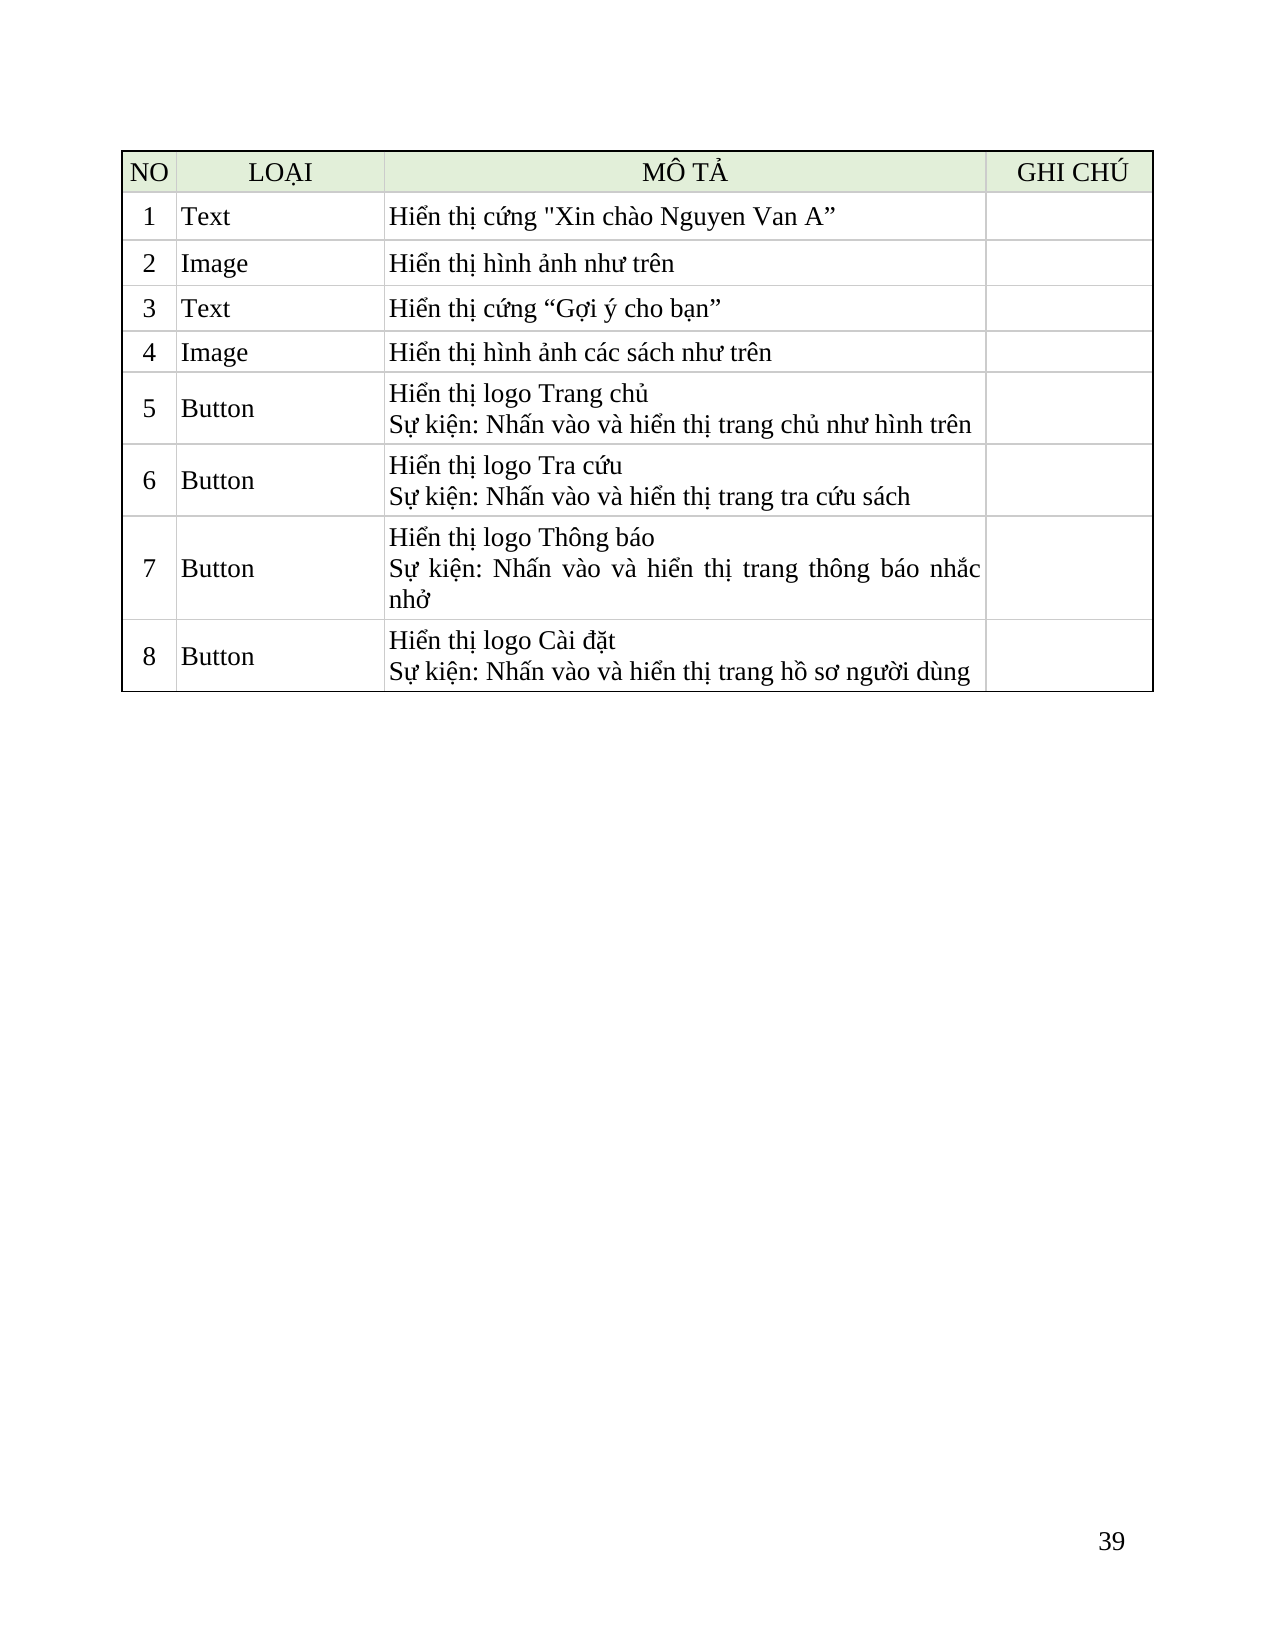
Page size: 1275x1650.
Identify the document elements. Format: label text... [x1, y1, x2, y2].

table_cell 8 [123, 620, 176, 691]
table_cell Image [177, 241, 384, 284]
table_cell 4 [123, 332, 176, 371]
table_cell Hiển thị hình ảnh như trên [385, 241, 985, 284]
table_header NO [123, 152, 176, 191]
table_cell [987, 193, 1152, 239]
table_cell [987, 445, 1152, 515]
table_cell Text [177, 286, 384, 330]
table_cell [987, 620, 1152, 691]
table_cell [987, 373, 1152, 443]
table_cell Text [177, 193, 384, 239]
table_header MÔ TẢ [385, 152, 985, 191]
table_cell Hiển thị cứng “Gợi ý cho bạn” [385, 286, 985, 330]
table_cell [987, 517, 1152, 619]
table_cell Button [177, 620, 384, 691]
table_cell [987, 332, 1152, 371]
table_cell Hiển thị hình ảnh các sách như trên [385, 332, 985, 371]
table_cell [987, 241, 1152, 284]
table_cell Hiển thị logo Cài đặt Sự kiện: Nhấn vào và hiển thị trang hồ sơ người dùng [385, 620, 985, 691]
table_cell Button [177, 373, 384, 443]
table_header LOẠI [177, 152, 384, 191]
table_cell Hiển thị logo Trang chủ Sự kiện: Nhấn vào và hiển thị trang chủ như hình trên [385, 373, 985, 443]
table_cell Button [177, 445, 384, 515]
table_cell 5 [123, 373, 176, 443]
table_cell Hiển thị cứng "Xin chào Nguyen Van A” [385, 193, 985, 239]
table_cell 3 [123, 286, 176, 330]
table_cell 6 [123, 445, 176, 515]
table_cell 7 [123, 517, 176, 619]
table_cell Hiển thị logo Thông báo Sự kiện: Nhấn vào và hiển thị trang thông báo nhắc nhở [385, 517, 985, 619]
table_header GHI CHÚ [987, 152, 1152, 191]
table_cell 2 [123, 241, 176, 284]
table_cell Image [177, 332, 384, 371]
table_cell Button [177, 517, 384, 619]
table_cell [987, 286, 1152, 330]
table_cell Hiển thị logo Tra cứu Sự kiện: Nhấn vào và hiển thị trang tra cứu sách [385, 445, 985, 515]
table_cell 1 [123, 193, 176, 239]
